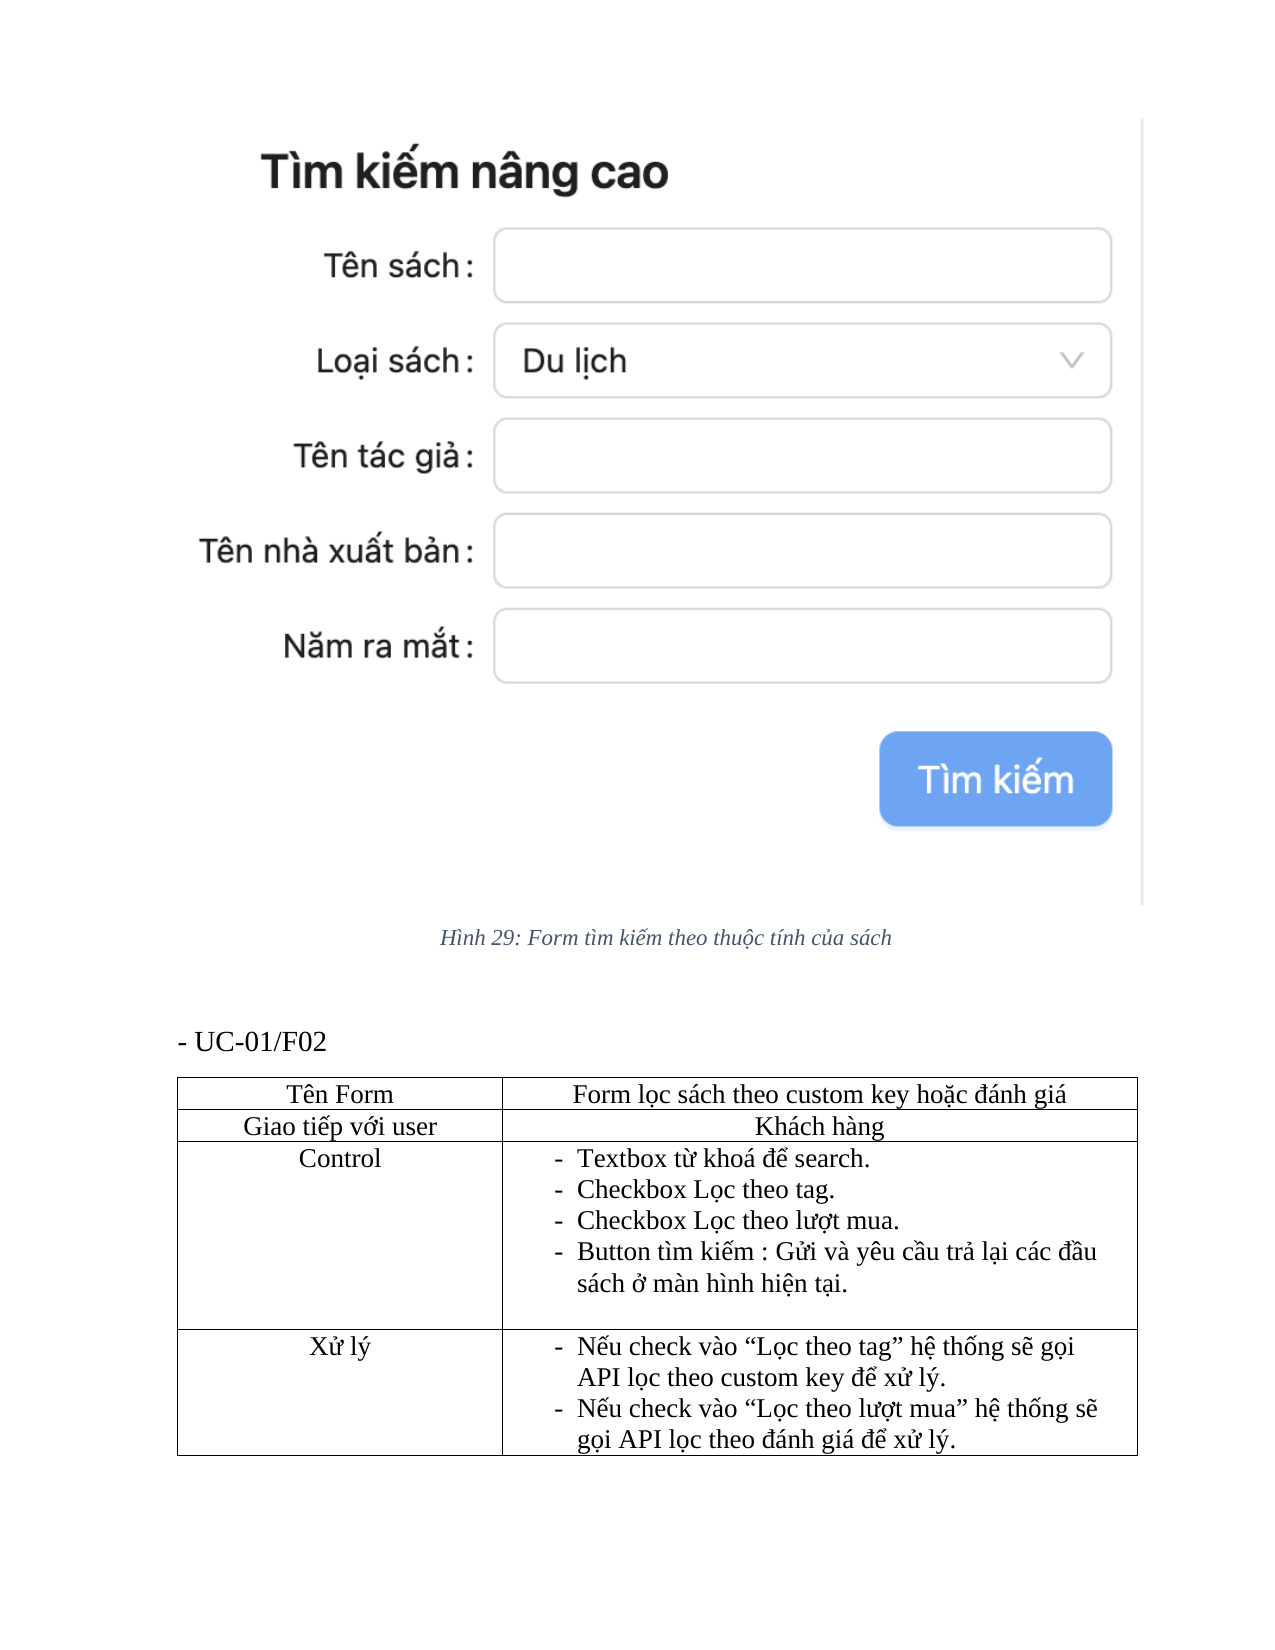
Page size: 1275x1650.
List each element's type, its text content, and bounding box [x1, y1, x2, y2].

table_cell Control [178, 1142, 502, 1329]
text Hình 29: Form tìm kiếm theo thuộc tính của sách [177, 924, 1157, 950]
table_header Tên Form [178, 1078, 502, 1109]
table_header Form lọc sách theo custom key hoặc đánh giá [503, 1078, 1137, 1109]
table_cell Giao tiếp với user [178, 1110, 502, 1141]
table_cell Nếu check vào “Lọc theo tag” hệ thống sẽ gọi API lọc theo custom key để xử lý. Nếu check vào “Lọc theo lượt mua” hệ thống sẽ gọi API lọc theo đánh giá để xử lý. [503, 1330, 1137, 1454]
text - UC-01/F02 [177, 1024, 1157, 1057]
table_cell Textbox từ khoá để search. Checkbox Lọc theo tag. Checkbox Lọc theo lượt mua. Button tìm kiếm : Gửi và yêu cầu trả lại các đầu sách ở màn hình hiện tại. [503, 1142, 1137, 1329]
picture [177, 118, 1147, 905]
table_cell Khách hàng [503, 1110, 1137, 1141]
table_cell Xử lý [178, 1330, 502, 1454]
